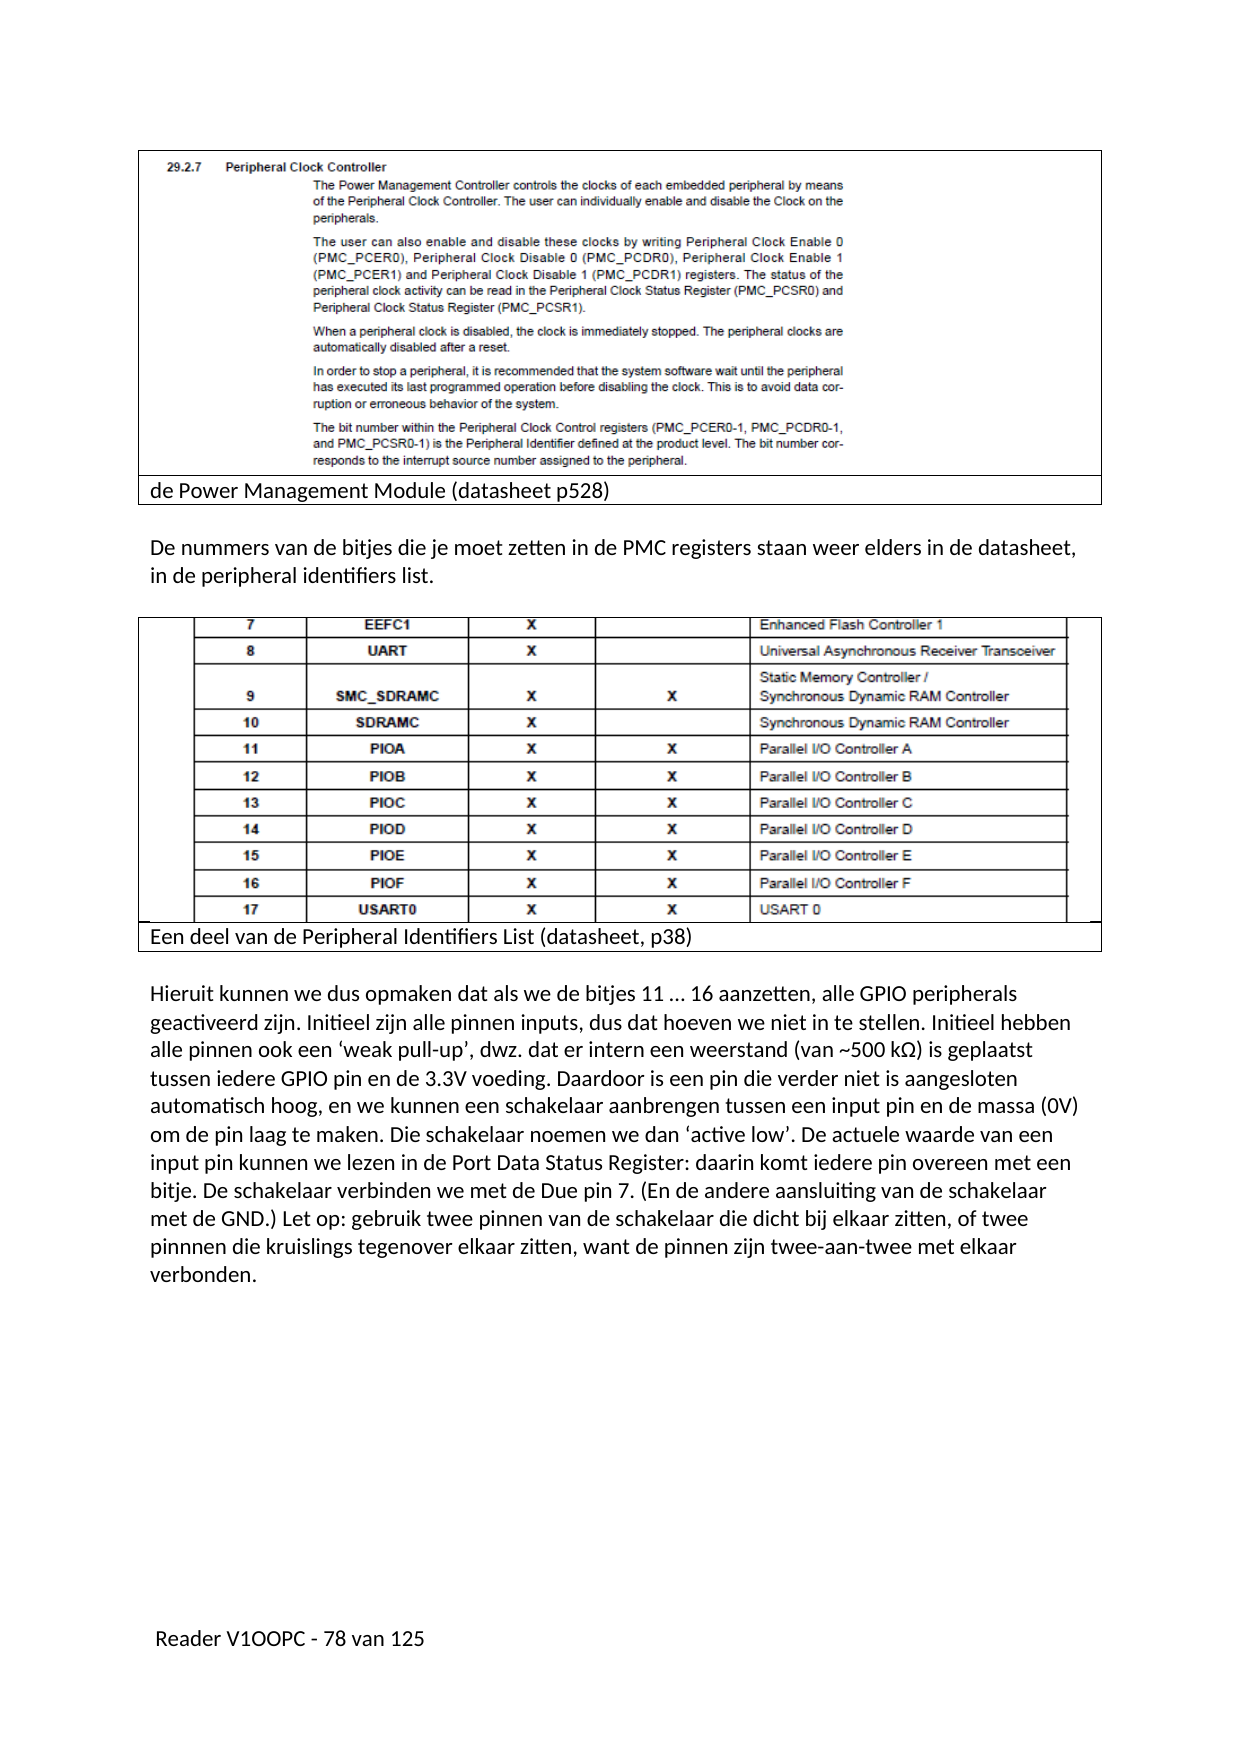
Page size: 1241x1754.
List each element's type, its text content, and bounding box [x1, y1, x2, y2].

text Hieruit kunnen we dus opmaken dat als we de bitjes 11 … 16 aanzetten, alle GPIO peripherals geactiveerd zijn. Initieel zijn alle pinnen inputs, dus dat hoeven we niet in te stellen. Initieel hebben alle pinnen ook een ‘weak pull-up’, dwz. dat er intern een weerstand (van ~500 kΩ) is geplaatst tussen iedere GPIO pin en de 3.3V voeding. Daardoor is een pin die verder niet is aangesloten automatisch hoog, en we kunnen een schakelaar aanbrengen tussen een input pin en de massa (0V) om de pin laag te maken. Die schakelaar noemen we dan ‘active low’. De actuele waarde van een input pin kunnen we lezen in de Port Data Status Register: daarin komt iedere pin overeen met een bitje. De schakelaar verbinden we met de Due pin 7. (En de andere aansluiting van de schakelaar met de GND.) Let op: gebruik twee pinnen van de schakelaar die dicht bij elkaar zitten, of twee pinnnen die kruislings tegenover elkaar zitten, want de pinnen zijn twee-aan-twee met elkaar verbonden. [150, 979, 1090, 1288]
table_header [139, 618, 150, 921]
text De nummers van de bitjes die je moet zetten in de PMC registers staan weer elders in de datasheet, in de peripheral identifiers list. [150, 533, 1090, 589]
table_header [869, 151, 1101, 475]
table_header [139, 151, 150, 475]
table_cell de Power Management Module (datasheet p528) [139, 476, 1101, 504]
table_cell Een deel van de Peripheral Identifiers List (datasheet, p38) [139, 923, 1101, 951]
table_header [1091, 618, 1101, 921]
picture [150, 618, 1091, 922]
picture [150, 151, 869, 475]
